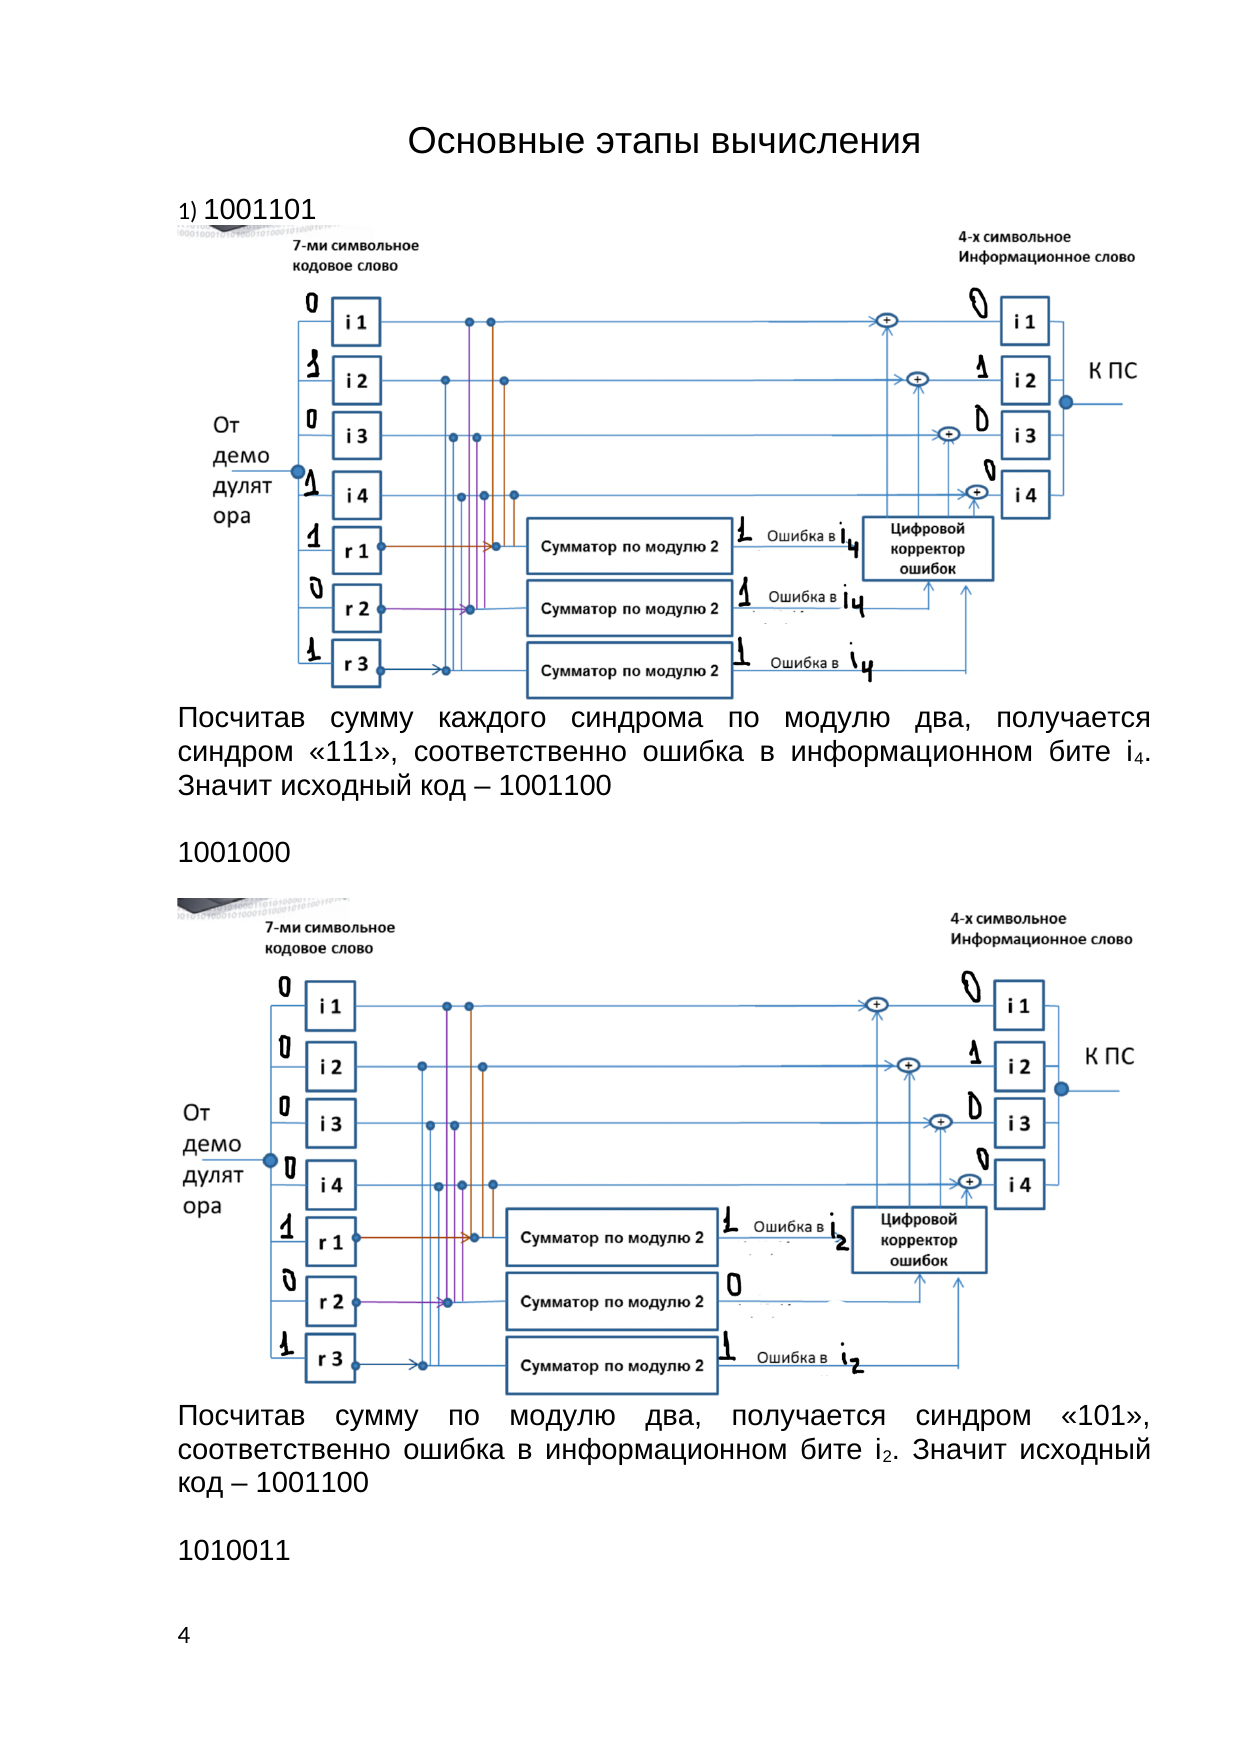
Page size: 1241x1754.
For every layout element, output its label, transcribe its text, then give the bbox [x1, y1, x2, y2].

text 1001000 [177, 835, 1152, 868]
text 1) 1001101 [177, 192, 1152, 225]
text Посчитав сумму по модулю два, получается синдром «101», соответственно ошибка в информационном бите i2. Значит исходный код – 1001100 [177, 1399, 1152, 1499]
text 1010011 [177, 1532, 1152, 1566]
picture [177, 898, 1153, 1399]
picture [177, 225, 1152, 701]
subtitle Основные этапы вычисления [177, 118, 1152, 161]
text Посчитав сумму каждого синдрома по модулю два, получается синдром «111», соответственно ошибка в информационном бите i4. Значит исходный код – 1001100 [177, 701, 1152, 801]
